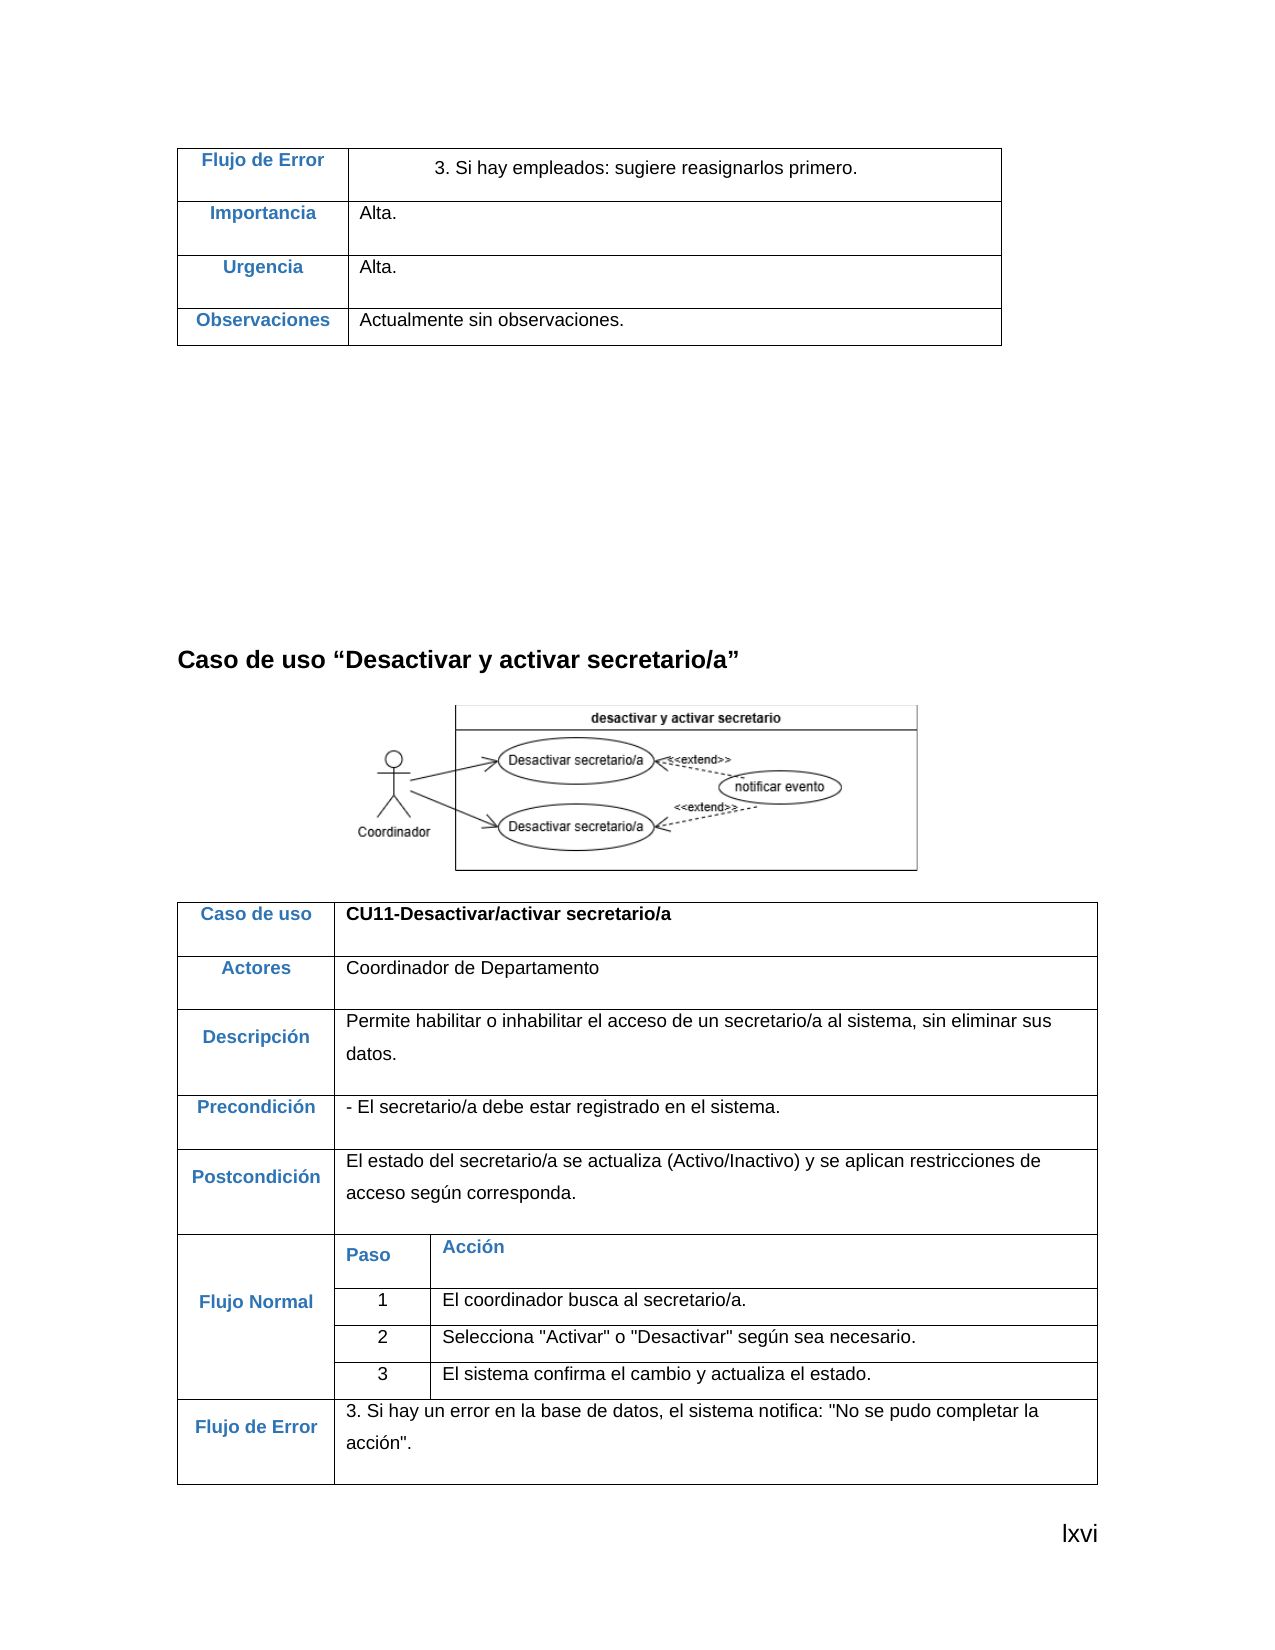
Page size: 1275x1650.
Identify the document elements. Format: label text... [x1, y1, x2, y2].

table_cell 3. Si hay empleados: sugiere reasignarlos primero. [349, 149, 1001, 201]
table_cell Coordinador de Departamento [335, 957, 1097, 1009]
table_cell Precondición [178, 1096, 334, 1148]
table_cell Observaciones [178, 309, 348, 345]
table_cell Actores [178, 957, 334, 1009]
table_cell Actualmente sin observaciones. [349, 309, 1001, 345]
table_cell Importancia [178, 202, 348, 255]
table_cell 2 [335, 1326, 430, 1362]
table_cell Flujo de Error [178, 149, 348, 201]
table_header Caso de uso [178, 903, 334, 956]
table_cell Permite habilitar o inhabilitar el acceso de un secretario/a al sistema, sin eliminar sus datos. [335, 1010, 1097, 1095]
table_cell Urgencia [178, 256, 348, 308]
table_cell Paso [335, 1235, 430, 1288]
picture [357, 705, 918, 871]
table_header CU11-Desactivar/activar secretario/a [335, 903, 1097, 956]
table_cell 1 [335, 1289, 430, 1325]
table_cell - El secretario/a debe estar registrado en el sistema. [335, 1096, 1097, 1148]
table_cell Alta. [349, 202, 1001, 255]
table_cell Alta. [349, 256, 1001, 308]
table_cell 3. Si hay un error en la base de datos, el sistema notifica: "No se pudo completar la acción". [335, 1400, 1097, 1484]
table_cell Flujo de Error [178, 1400, 334, 1484]
table_cell 3 [335, 1363, 430, 1398]
table_cell Flujo Normal [178, 1235, 334, 1398]
text Caso de uso “Desactivar y activar secretario/a” [177, 645, 1098, 674]
table_cell Acción [431, 1235, 1097, 1288]
table_cell Postcondición [178, 1150, 334, 1234]
table_cell El estado del secretario/a se actualiza (Activo/Inactivo) y se aplican restricciones de acceso según corresponda. [335, 1150, 1097, 1234]
table_cell Descripción [178, 1010, 334, 1095]
table_cell El coordinador busca al secretario/a. [431, 1289, 1097, 1325]
table_cell Selecciona "Activar" o "Desactivar" según sea necesario. [431, 1326, 1097, 1362]
table_cell El sistema confirma el cambio y actualiza el estado. [431, 1363, 1097, 1398]
